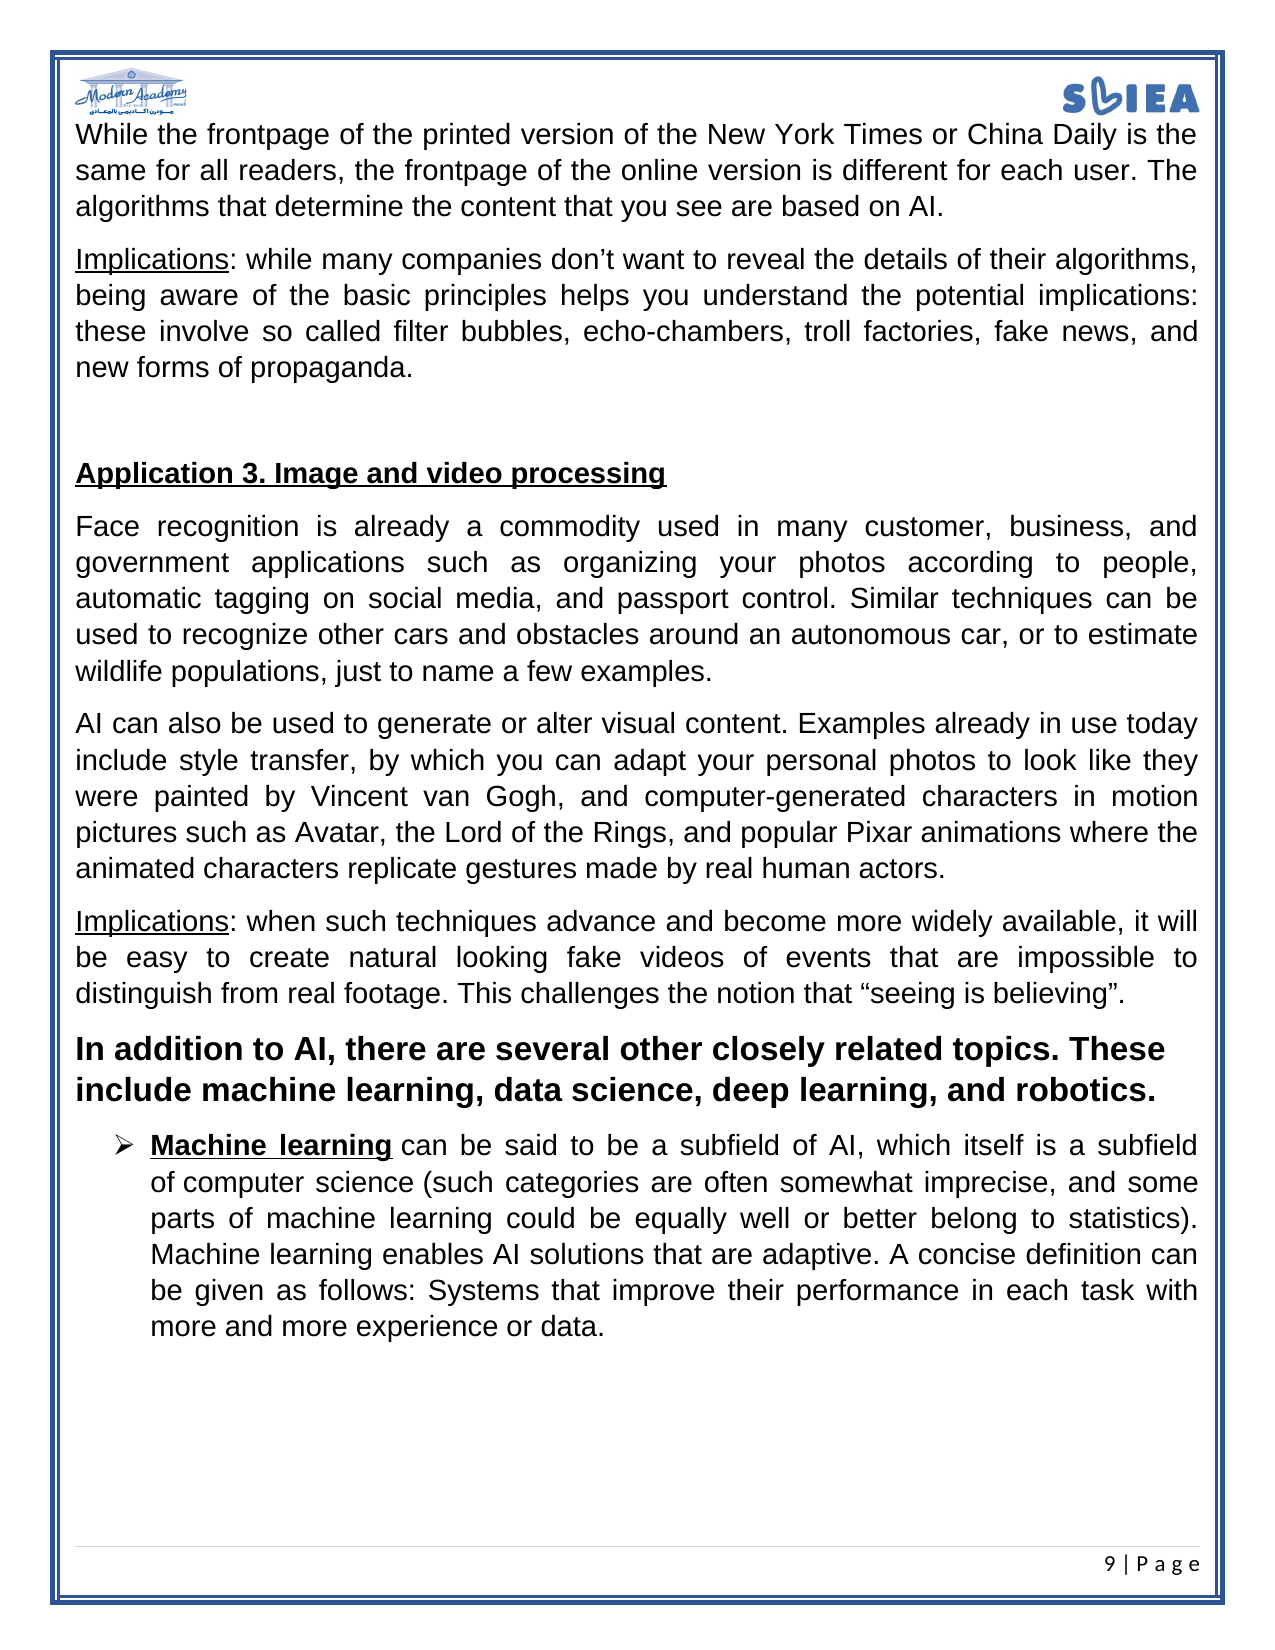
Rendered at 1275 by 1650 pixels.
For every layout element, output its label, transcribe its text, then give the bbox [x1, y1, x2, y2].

text While the frontpage of the printed version of the New York Times or China Daily is the same for all readers, the frontpage of the online version is different for each user. The algorithms that determine the content that you see are based on AI. [75, 117, 1200, 223]
list Machine learning can be said to be a subfield of AI, which itself is a subfield of computer science (such categories are often somewhat imprecise, and some parts of machine learning could be equally well or better belong to statistics). Machine learning enables AI solutions that are adaptive. A concise definition can be given as follows: Systems that improve their performance in each task with more and more experience or data. [113, 1128, 1200, 1343]
text AI can also be used to generate or alter visual content. Examples already in use today include style transfer, by which you can adapt your personal photos to look like they were painted by Vincent van Gogh, and computer-generated characters in motion pictures such as Avatar, the Lord of the Rings, and popular Pixar animations where the animated characters replicate gestures made by real human actors. [75, 706, 1200, 884]
picture [1062, 75, 1200, 117]
text Application 3. Image and video processing [75, 456, 1200, 490]
text Face recognition is already a commodity used in many customer, business, and government applications such as organizing your photos according to people, automatic tagging on social media, and passport control. Similar techniques can be used to recognize other cars and obstacles around an autonomous car, or to estimate wildlife populations, just to name a few examples. [75, 509, 1200, 687]
picture [75, 68, 187, 115]
text Implications: while many companies don’t want to reveal the details of their algorithms, being aware of the basic principles helps you understand the potential implications: these involve so called filter bubbles, echo-chambers, troll factories, fake news, and new forms of propaganda. [75, 242, 1200, 384]
text In addition to AI, there are several other closely related topics. These include machine learning, data science, deep learning, and robotics. [75, 1029, 1200, 1109]
text Implications: when such techniques advance and become more widely available, it will be easy to create natural looking fake videos of events that are impossible to distinguish from real footage. This challenges the notion that “seeing is believing”. [75, 904, 1200, 1009]
